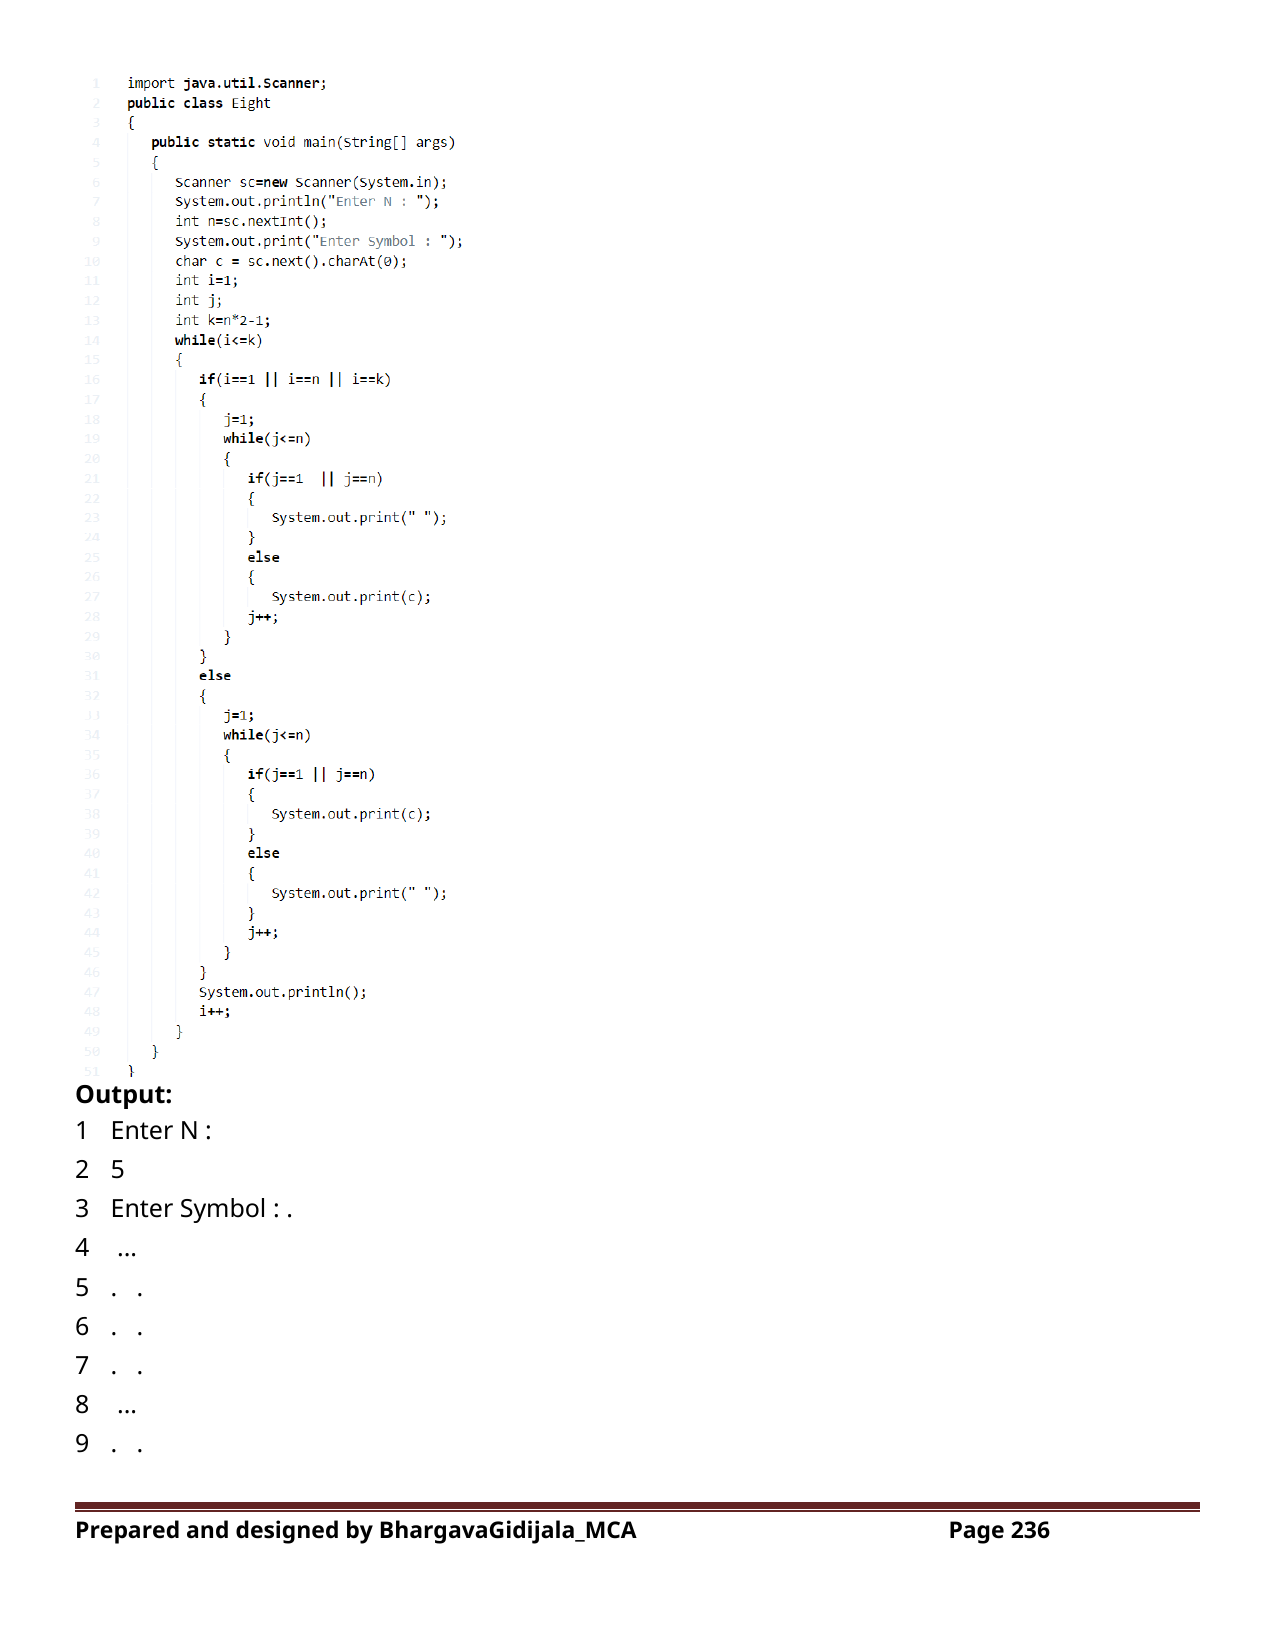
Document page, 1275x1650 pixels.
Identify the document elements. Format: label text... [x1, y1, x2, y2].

picture [75, 75, 465, 1077]
text Output: [75, 1077, 1200, 1111]
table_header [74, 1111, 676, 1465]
